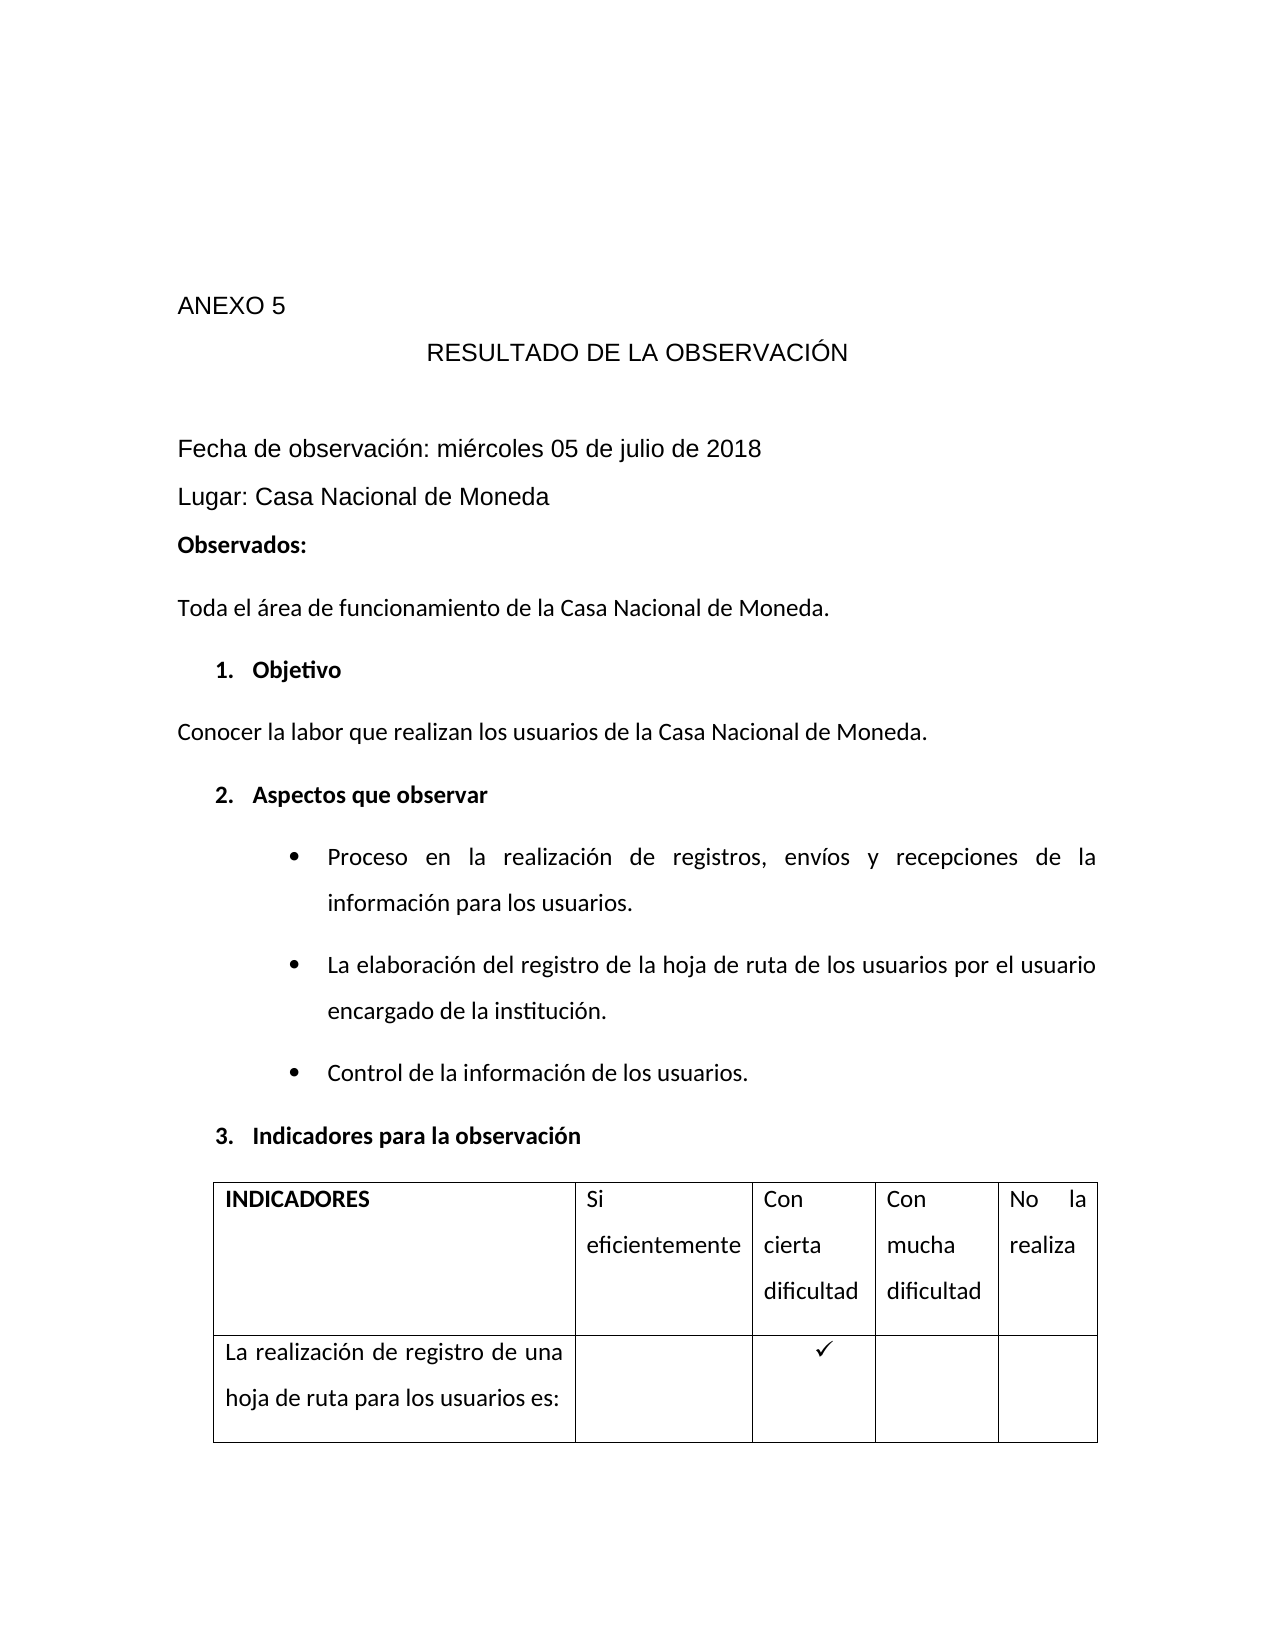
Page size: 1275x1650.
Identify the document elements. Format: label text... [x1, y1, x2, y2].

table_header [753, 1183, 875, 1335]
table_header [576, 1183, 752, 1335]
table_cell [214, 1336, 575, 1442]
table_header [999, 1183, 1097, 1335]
list La elaboración del registro de la hoja de ruta de los usuarios por el usuario encargado de la institución. [290, 949, 1098, 1026]
text Observados: [177, 529, 1098, 560]
text Lugar: Casa Nacional de Moneda [177, 482, 1098, 510]
text RESULTADO DE LA OBSERVACIÓN [177, 338, 1098, 367]
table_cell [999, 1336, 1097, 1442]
list Indicadores para la observación [215, 1120, 1098, 1150]
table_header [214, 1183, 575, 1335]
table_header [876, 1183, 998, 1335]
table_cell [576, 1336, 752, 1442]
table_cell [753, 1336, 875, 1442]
text Fecha de observación: miércoles 05 de julio de 2018 [177, 434, 1098, 463]
list Proceso en la realización de registros, envíos y recepciones de la información para los usuarios. [290, 841, 1098, 917]
list Control de la información de los usuarios. [290, 1057, 1098, 1088]
list Aspectos que observar [215, 779, 1098, 809]
text Conocer la labor que realizan los usuarios de la Casa Nacional de Moneda. [177, 716, 1098, 747]
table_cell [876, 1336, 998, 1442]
text Toda el área de funcionamiento de la Casa Nacional de Moneda. [177, 592, 1098, 622]
text ANEXO 5 [177, 291, 1098, 319]
list Objetivo [215, 654, 1098, 684]
